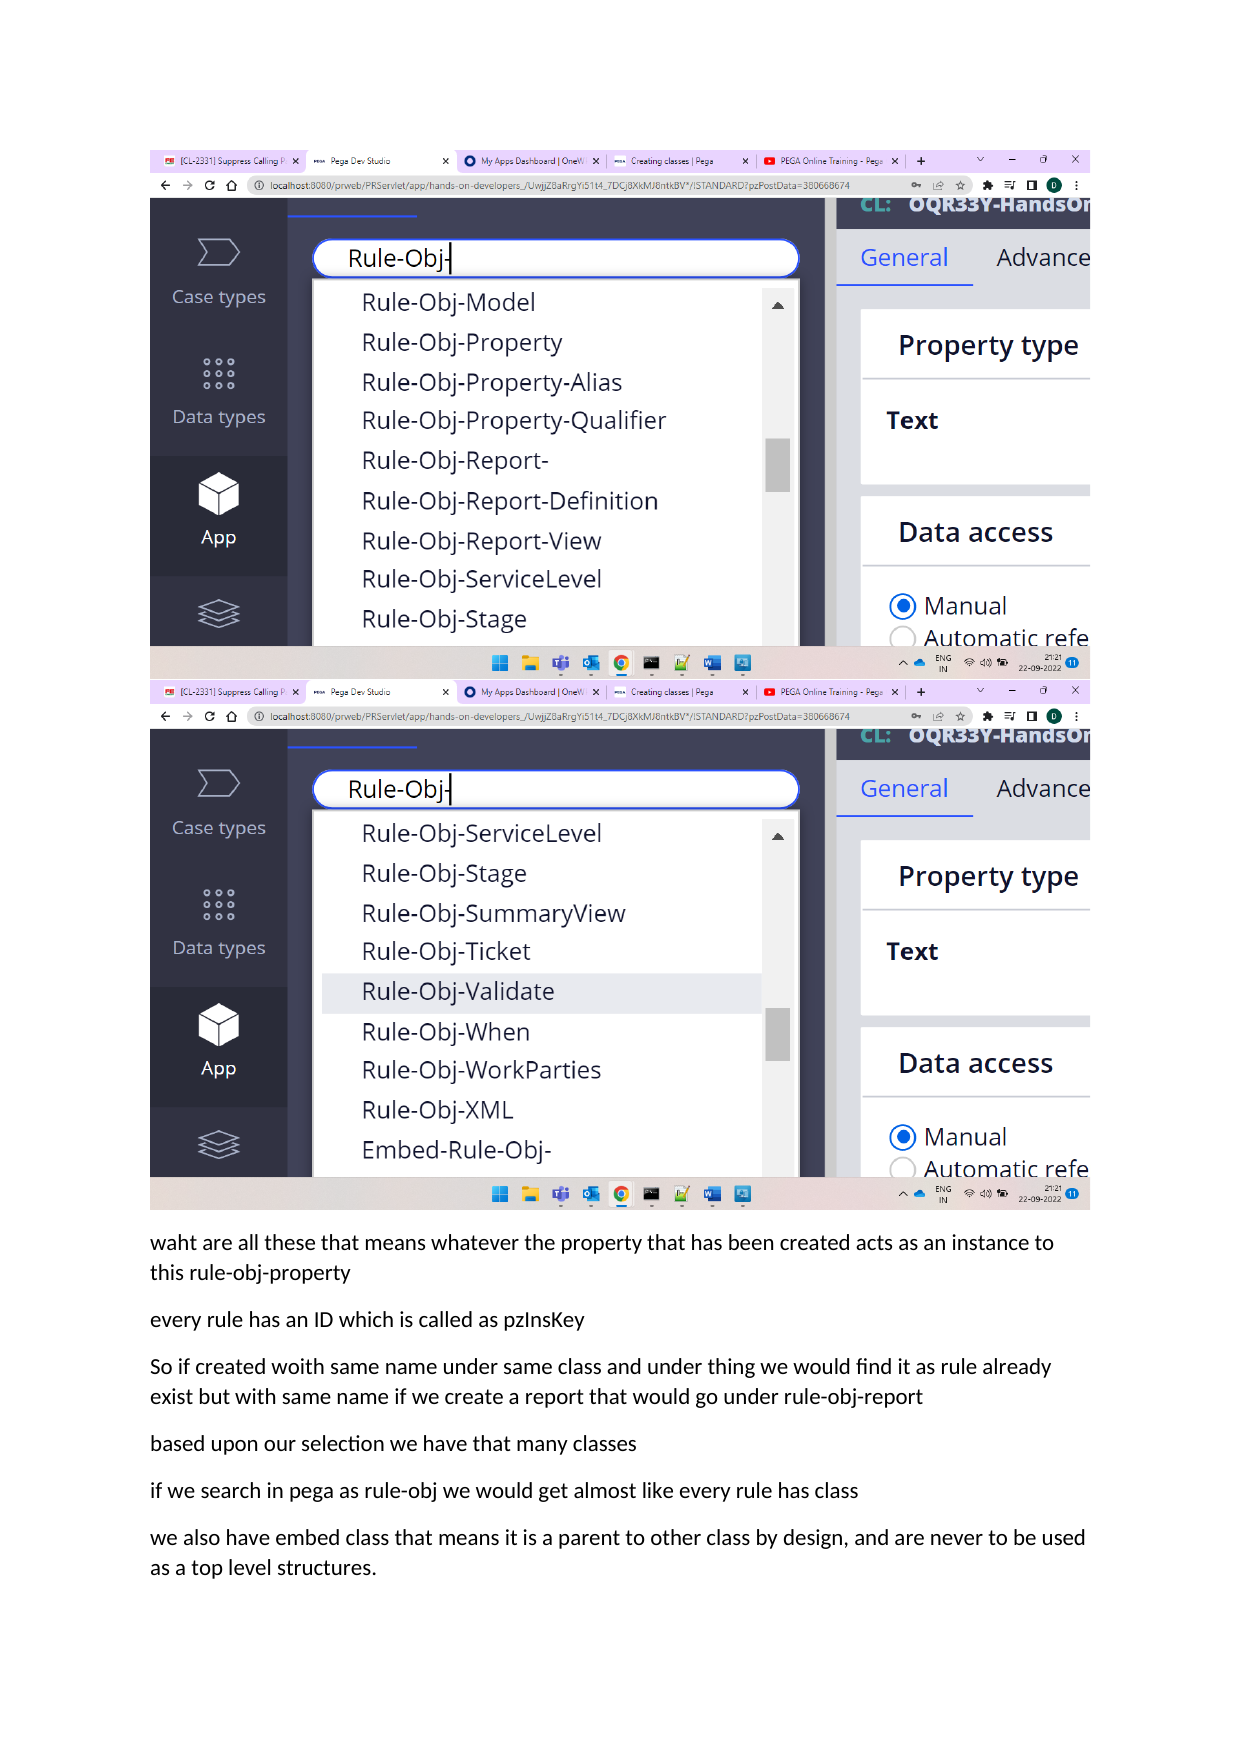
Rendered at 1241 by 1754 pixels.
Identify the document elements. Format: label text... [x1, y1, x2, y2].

picture [150, 680, 1091, 1210]
text if we search in pega as rule-obj we would get almost like every rule has class [150, 1476, 1090, 1504]
picture [150, 150, 1091, 679]
text based upon our selection we have that many classes [150, 1429, 1090, 1457]
text waht are all these that means whatever the property that has been created acts as an instance to this rule-obj-property [150, 1228, 1090, 1287]
text So if created woith same name under same class and under thing we would find it as rule already exist but with same name if we create a report that would go under rule-obj-report [150, 1352, 1090, 1411]
text every rule has an ID which is called as pzInsKey [150, 1305, 1090, 1333]
text we also have embed class that means it is a parent to other class by design, and are never to be used as a top level structures. [150, 1523, 1090, 1581]
